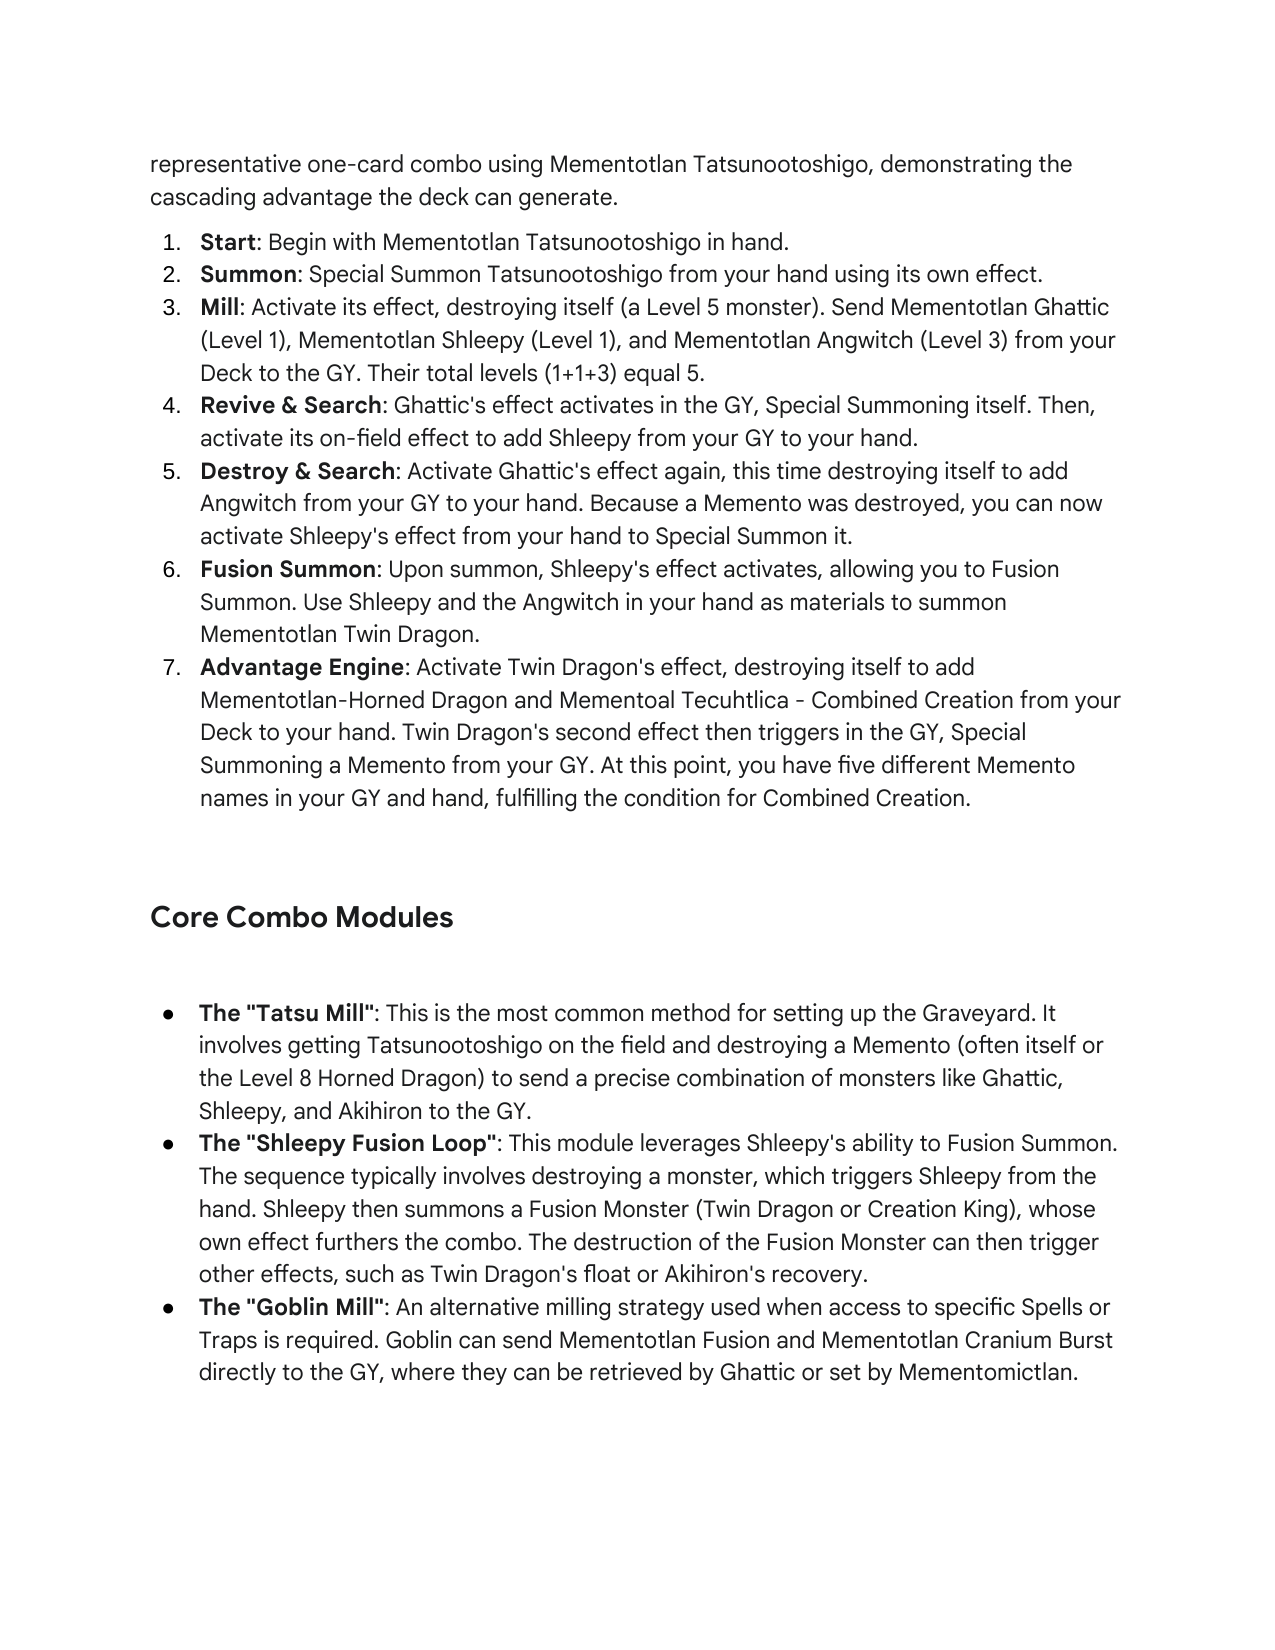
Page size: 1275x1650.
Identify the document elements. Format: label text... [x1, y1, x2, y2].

list The "Shleepy Fusion Loop": This module leverages Shleepy's ability to Fusion Summon. The sequence typically involves destroying a monster, which triggers Shleepy from the hand. Shleepy then summons a Fusion Monster (Twin Dragon or Creation King), whose own effect furthers the combo. The destruction of the Fusion Monster can then trigger other effects, such as Twin Dragon's float or Akihiron's recovery. [161, 1129, 1125, 1289]
list Summon: Special Summon Tatsunootoshigo from your hand using its own effect. [162, 261, 1125, 289]
list The "Tatsu Mill": This is the most common method for setting up the Graveyard. It involves getting Tatsunootoshigo on the field and destroying a Memento (often itself or the Level 8 Horned Dragon) to send a precise combination of monsters like Ghattic, Shleepy, and Akihiron to the GY. [161, 999, 1125, 1126]
list Revive & Search: Ghattic's effect activates in the GY, Special Summoning itself. Then, activate its on-field effect to add Shleepy from your GY to your hand. [162, 391, 1125, 453]
list Destroy & Search: Activate Ghattic's effect again, this time destroying itself to add Angwitch from your GY to your hand. Because a Memento was destroyed, you can now activate Shleepy's effect from your hand to Special Summon it. [162, 457, 1125, 551]
list Fusion Summon: Upon summon, Shleepy's effect activates, allowing you to Fusion Summon. Use Shleepy and the Angwitch in your hand as materials to summon Mementotlan Twin Dragon. [162, 555, 1125, 649]
subtitle Core Combo Modules [150, 899, 1125, 936]
list Advantage Engine: Activate Twin Dragon's effect, destroying itself to add Mementotlan-Horned Dragon and Mementoal Tecuhtlica - Combined Creation from your Deck to your hand. Twin Dragon's second effect then triggers in the GY, Special Summoning a Memento from your GY. At this point, you have five different Memento names in your GY and hand, fulfilling the condition for Combined Creation. [162, 653, 1125, 813]
list The "Goblin Mill": An alternative milling strategy used when access to specific Spells or Traps is required. Goblin can send Mementotlan Fusion and Mementotlan Cranium Burst directly to the GY, where they can be retrieved by Ghattic or set by Mementomictlan. [161, 1293, 1125, 1387]
list Mill: Activate its effect, destroying itself (a Level 5 monster). Send Mementotlan Ghattic (Level 1), Mementotlan Shleepy (Level 1), and Mementotlan Angwitch (Level 3) from your Deck to the GY. Their total levels (1+1+3) equal 5. [162, 293, 1125, 387]
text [150, 150, 1125, 211]
list Start: Begin with Mementotlan Tatsunootoshigo in hand. [162, 228, 1125, 257]
